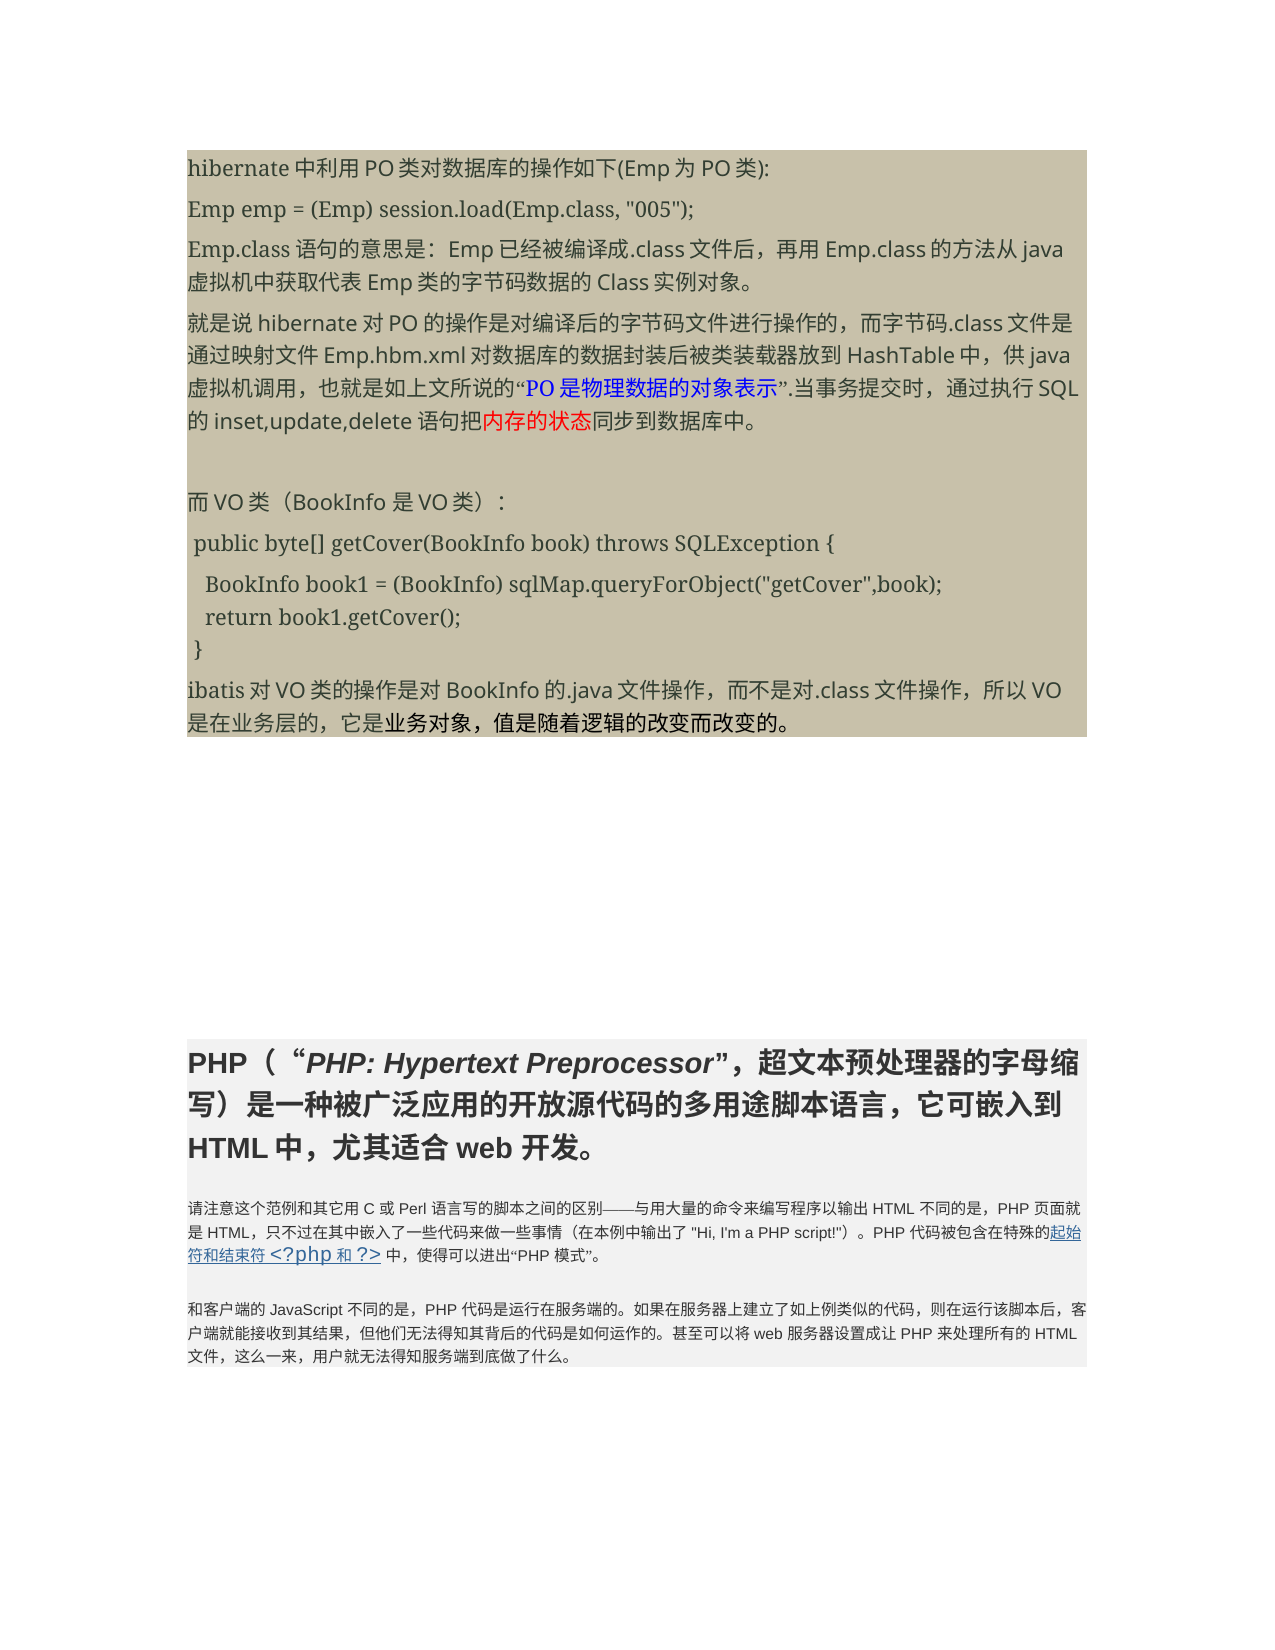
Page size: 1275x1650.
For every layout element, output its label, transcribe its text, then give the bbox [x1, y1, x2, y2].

text Emp emp = (Emp) session.load(Emp.class, "005"); [187, 191, 1087, 223]
text 请注意这个范例和其它用 C 或 Perl 语言写的脚本之间的区别——与用大量的命令来编写程序以输出 HTML 不同的是，PHP 页面就是 HTML，只不过在其中嵌入了一些代码来做一些事情（在本例中输出了 "Hi, I'm a PHP script!"）。PHP 代码被包含在特殊的起始符和结束符 <?php 和 ?> 中，使得可以进出“PHP 模式”。 [187, 1196, 1087, 1267]
text Emp.class语句的意思是：Emp已经被编译成.class文件后，再用Emp.class的方法从java虚拟机中获取代表Emp类的字节码数据的Class实例对象。 [187, 231, 1087, 297]
text BookInfo book1 = (BookInfo) sqlMap.queryForObject("getCover",book); return book1.getCover(); } [187, 566, 1087, 664]
text hibernate中利用PO类对数据库的操作如下(Emp为PO类): [187, 150, 1087, 183]
text 而VO类（BookInfo 是VO类）： [187, 484, 1087, 517]
text ibatis对VO类的操作是对BookInfo的.java文件操作，而不是对.class文件操作，所以VO是在业务层的，它是业务对象，值是随着逻辑的改变而改变的。 [187, 672, 1087, 737]
subtitle PHP（“PHP: Hypertext Preprocessor”，超文本预处理器的字母缩写）是一种被广泛应用的开放源代码的多用途脚本语言，它可嵌入到 HTML中，尤其适合 web 开发。 [187, 1039, 1087, 1166]
text public byte[] getCover(BookInfo book) throws SQLException { [187, 525, 1087, 558]
text 和客户端的 JavaScript 不同的是，PHP 代码是运行在服务端的。如果在服务器上建立了如上例类似的代码，则在运行该脚本后，客户端就能接收到其结果，但他们无法得知其背后的代码是如何运作的。甚至可以将 web 服务器设置成让 PHP 来处理所有的 HTML 文件，这么一来，用户就无法得知服务端到底做了什么。 [187, 1296, 1087, 1367]
text 就是说hibernate对PO的操作是对编译后的字节码文件进行操作的，而字节码.class文件是通过映射文件Emp.hbm.xml对数据库的数据封装后被类装载器放到HashTable中，供java虚拟机调用，也就是如上文所说的“PO是物理数据的对象表示”.当事务提交时，通过执行SQL的inset,update,delete语句把内存的状态同步到数据库中。 [187, 305, 1087, 436]
